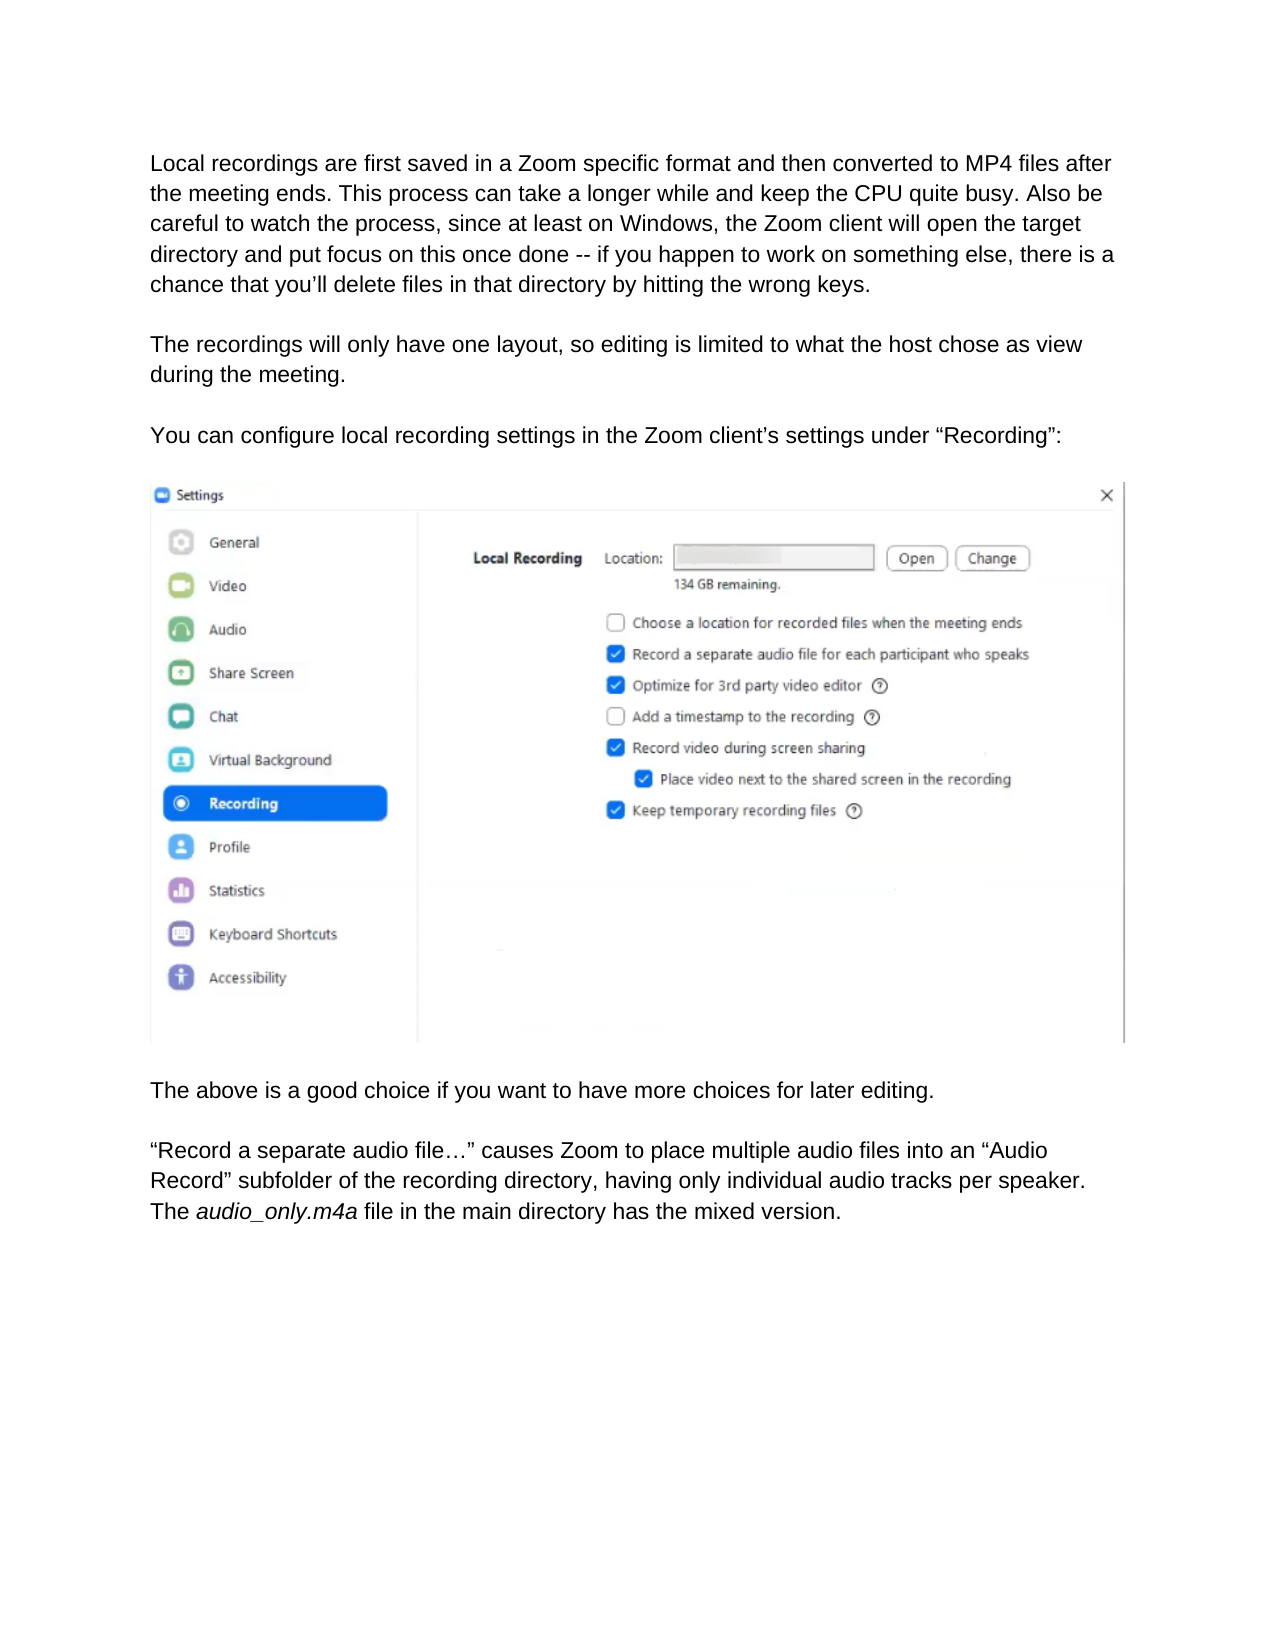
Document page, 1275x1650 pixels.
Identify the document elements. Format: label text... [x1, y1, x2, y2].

text Local recordings are first saved in a Zoom specific format and then converted to MP4 files after the meeting ends. This process can take a longer while and keep the CPU quite busy. Also be careful to watch the process, since at least on Windows, the Zoom client will open the target directory and put focus on this once done -- if you happen to work on something else, there is a chance that you’ll delete files in that directory by hitting the wrong keys. [150, 150, 1125, 297]
text “Record a separate audio file…” causes Zoom to place multiple audio files into an “Audio Record” subfolder of the recording directory, having only individual audio tracks per speaker. The audio_only.m4a file in the main directory has the mixed version. [150, 1137, 1125, 1224]
picture [150, 482, 1125, 1043]
text You can configure local recording settings in the Zoom client’s settings under “Recording”: [150, 422, 1125, 448]
text The recordings will only have one layout, so editing is limited to what the host chose as view during the meeting. [150, 331, 1125, 388]
text The above is a good choice if you want to have more choices for later editing. [150, 1077, 1125, 1103]
